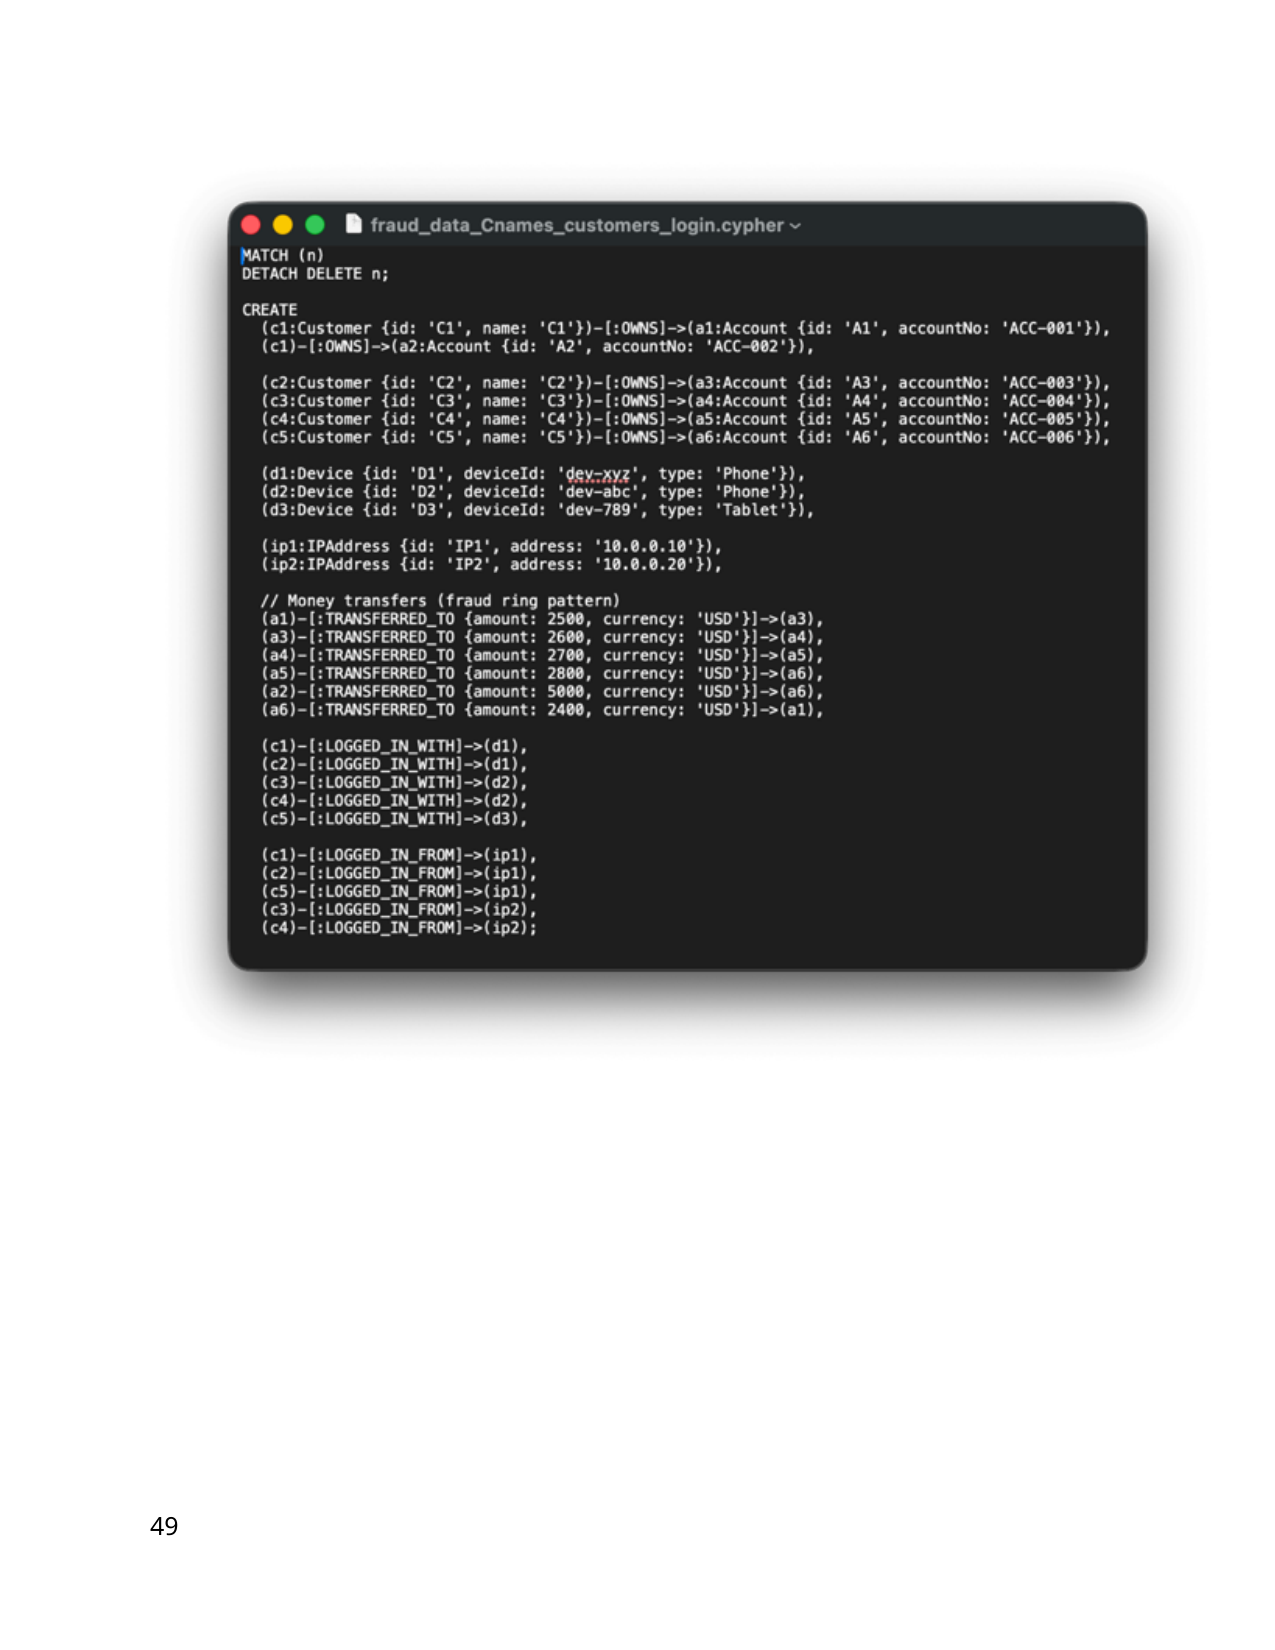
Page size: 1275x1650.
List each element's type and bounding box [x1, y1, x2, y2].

picture [150, 150, 1226, 1075]
